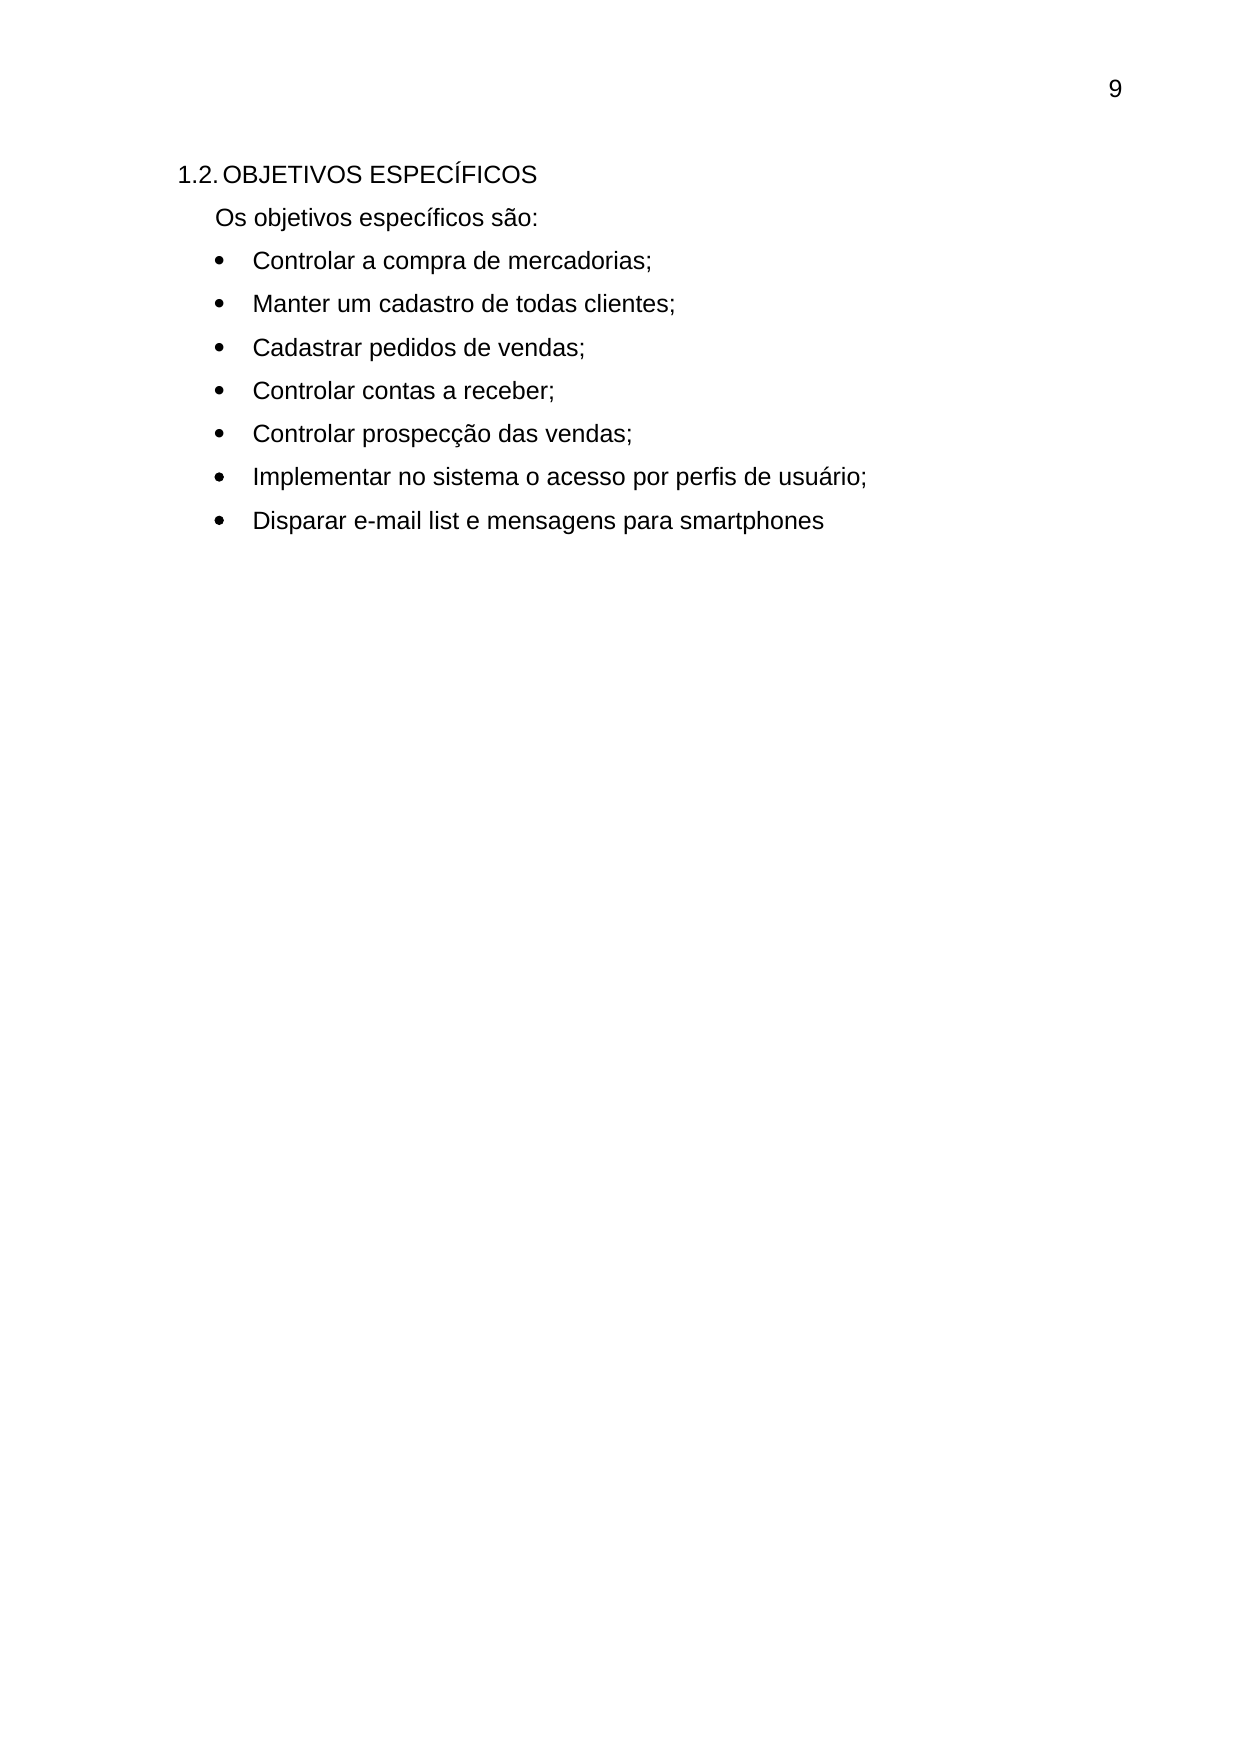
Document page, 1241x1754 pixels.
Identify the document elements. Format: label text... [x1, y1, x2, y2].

subtitle OBJETIVOS ESPECÍFICOS [177, 160, 1122, 189]
list Controlar prospecção das vendas; [215, 419, 1122, 448]
list Manter um cadastro de todas clientes; [215, 289, 1122, 318]
list Disparar e-mail list e mensagens para smartphones [215, 506, 1122, 534]
list Controlar contas a receber; [215, 376, 1122, 405]
list Controlar a compra de mercadorias; [215, 246, 1122, 275]
list Cadastrar pedidos de vendas; [215, 333, 1122, 362]
text Os objetivos específicos são: [177, 203, 1122, 232]
list Implementar no sistema o acesso por perfis de usuário; [215, 462, 1122, 491]
